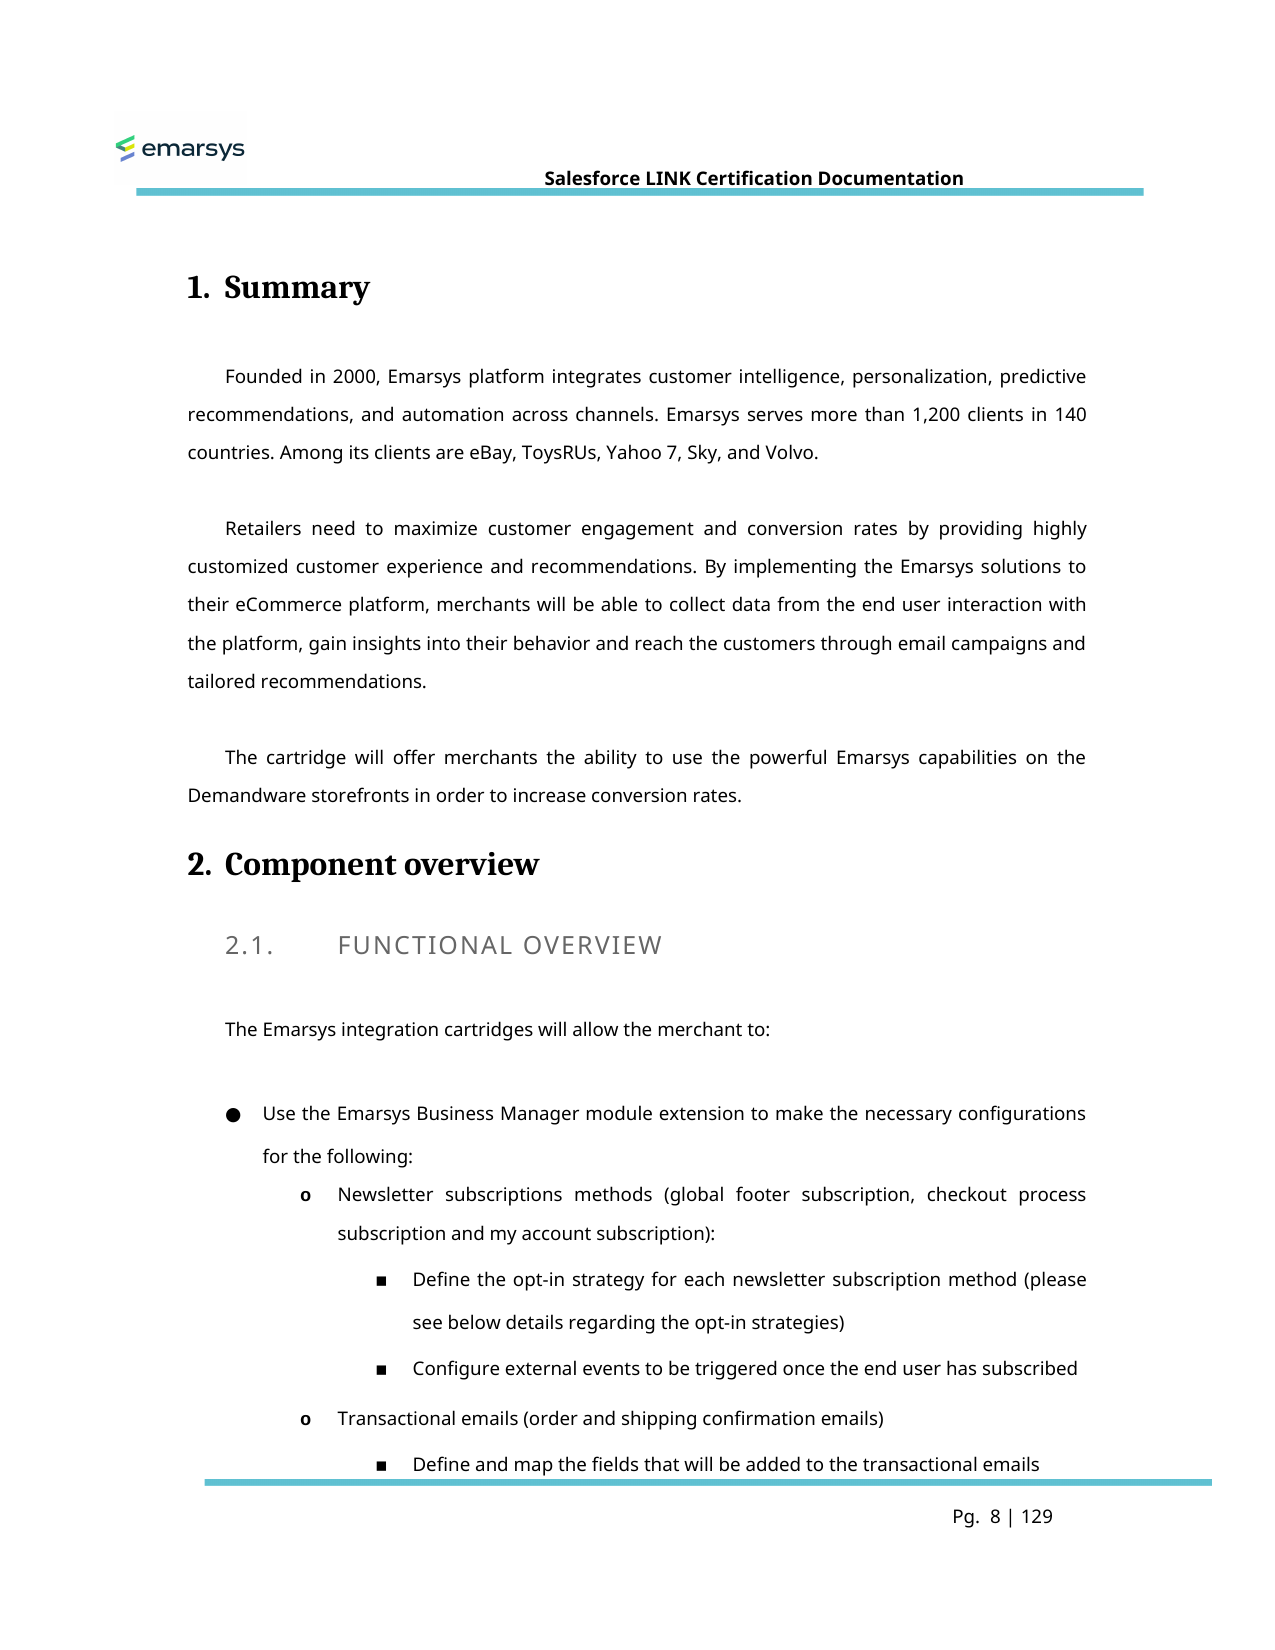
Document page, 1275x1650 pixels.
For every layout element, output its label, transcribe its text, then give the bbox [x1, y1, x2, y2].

list Transactional emails (order and shipping confirmation emails) [300, 1405, 1087, 1431]
subtitle Component overview [187, 845, 1087, 884]
list Use the Emarsys Business Manager module extension to make the necessary configurations for the following: [225, 1092, 1087, 1169]
picture [136, 188, 1144, 196]
list Define the opt-in strategy for each newsletter subscription method (please see below details regarding the opt-in strategies) [375, 1258, 1087, 1335]
text The Emarsys integration cartridges will allow the merchant to: [187, 1016, 1087, 1042]
list Newsletter subscriptions methods (global footer subscription, checkout process subscription and my account subscription): [300, 1182, 1087, 1246]
subtitle Summary [187, 268, 1087, 306]
text Founded in 2000, Emarsys platform integrates customer intelligence, personalization, predictive recommendations, and automation across channels. Emarsys serves more than 1,200 clients in 140 countries. Among its clients are eBay, ToysRUs, Yahoo 7, Sky, and Volvo. [187, 363, 1087, 465]
list Define and map the fields that will be added to the transactional emails [375, 1444, 1087, 1482]
list Configure external events to be triggered once the end user has subscribed [375, 1348, 1087, 1386]
picture [113, 111, 247, 185]
text Retailers need to maximize customer engagement and conversion rates by providing highly customized customer experience and recommendations. By implementing the Emarsys solutions to their eCommerce platform, merchants will be able to collect data from the end user interaction with the platform, gain insights into their behavior and reach the customers through email campaigns and tailored recommendations. [187, 515, 1087, 694]
picture [204, 1479, 1212, 1486]
text The cartridge will offer merchants the ability to use the powerful Emarsys capabilities on the Demandware storefronts in order to increase conversion rates. [187, 744, 1087, 808]
subtitle Functional overview [225, 928, 1087, 962]
